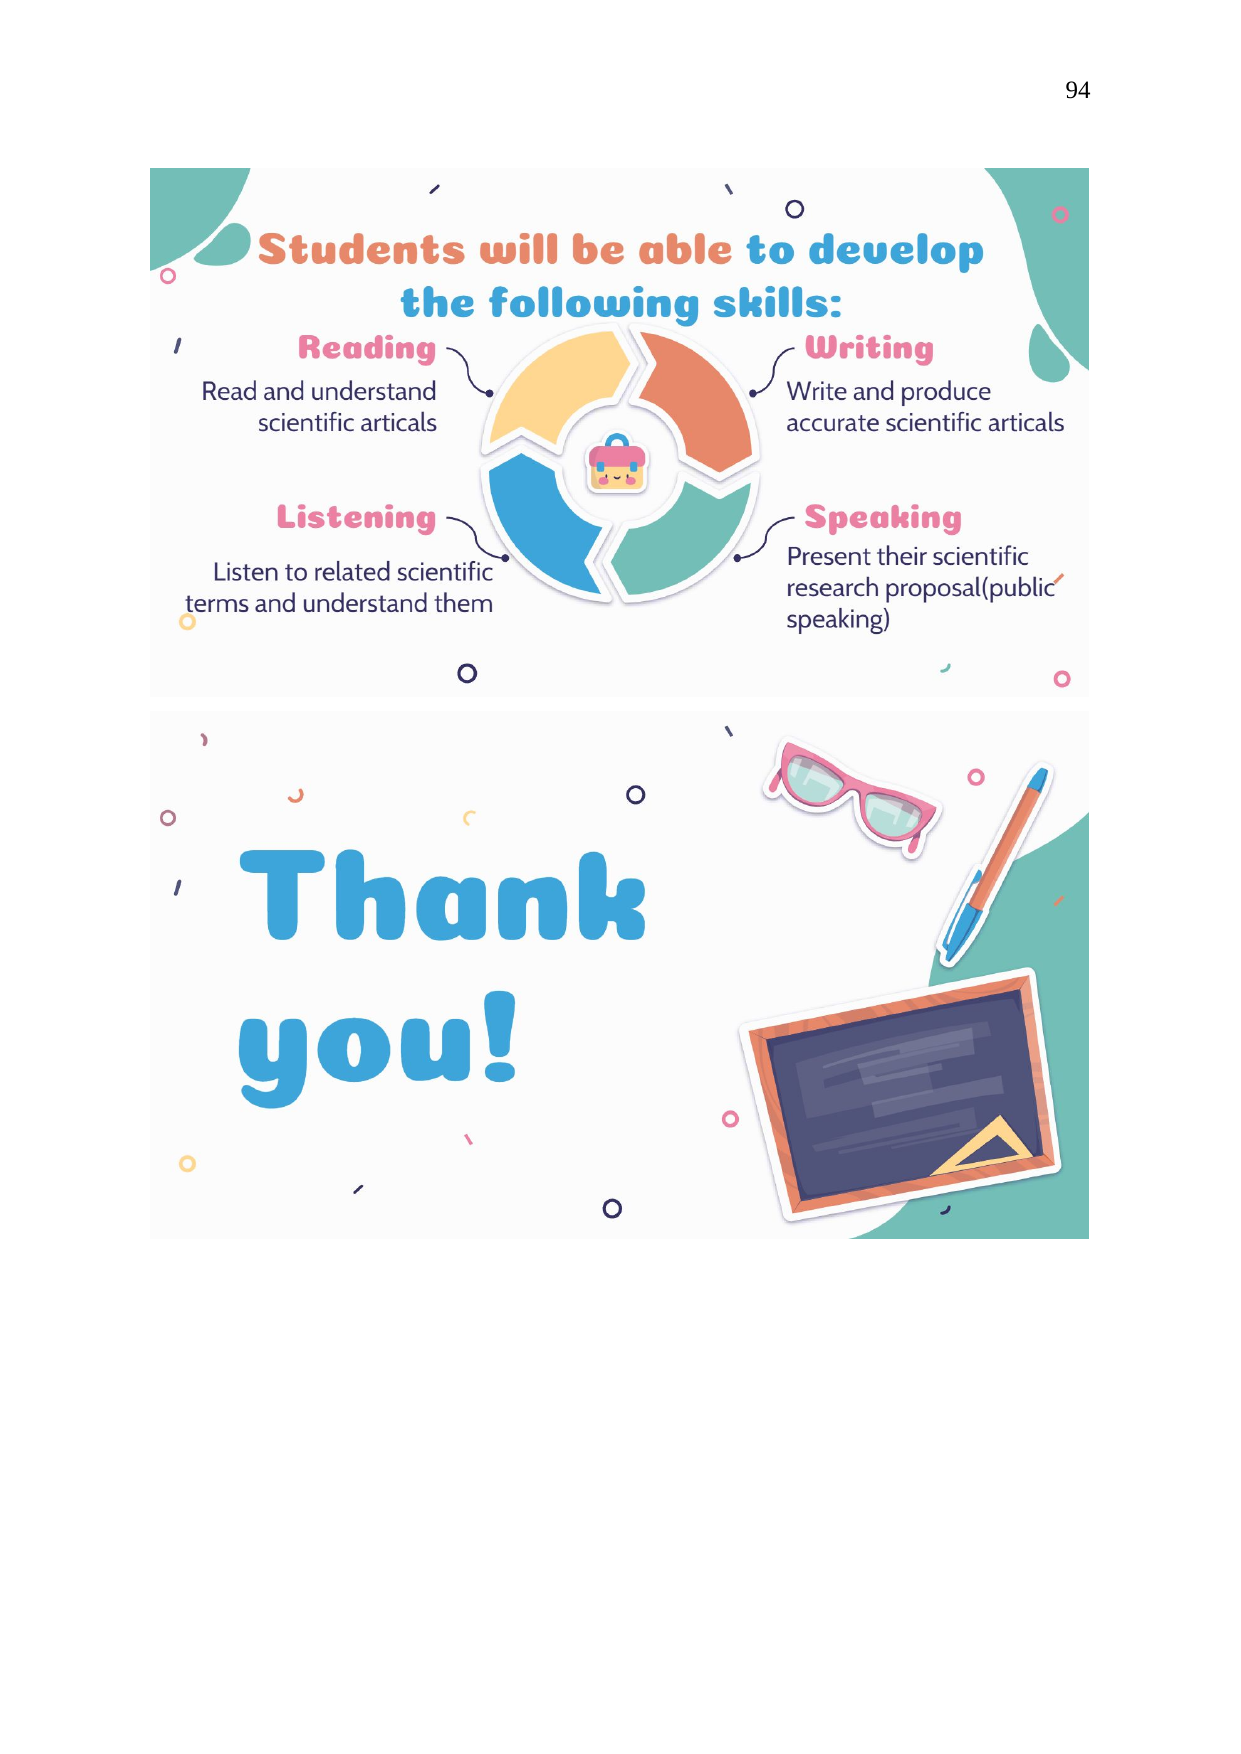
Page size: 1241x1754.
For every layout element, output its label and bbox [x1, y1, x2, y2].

picture [150, 168, 1089, 697]
picture [150, 711, 1089, 1239]
